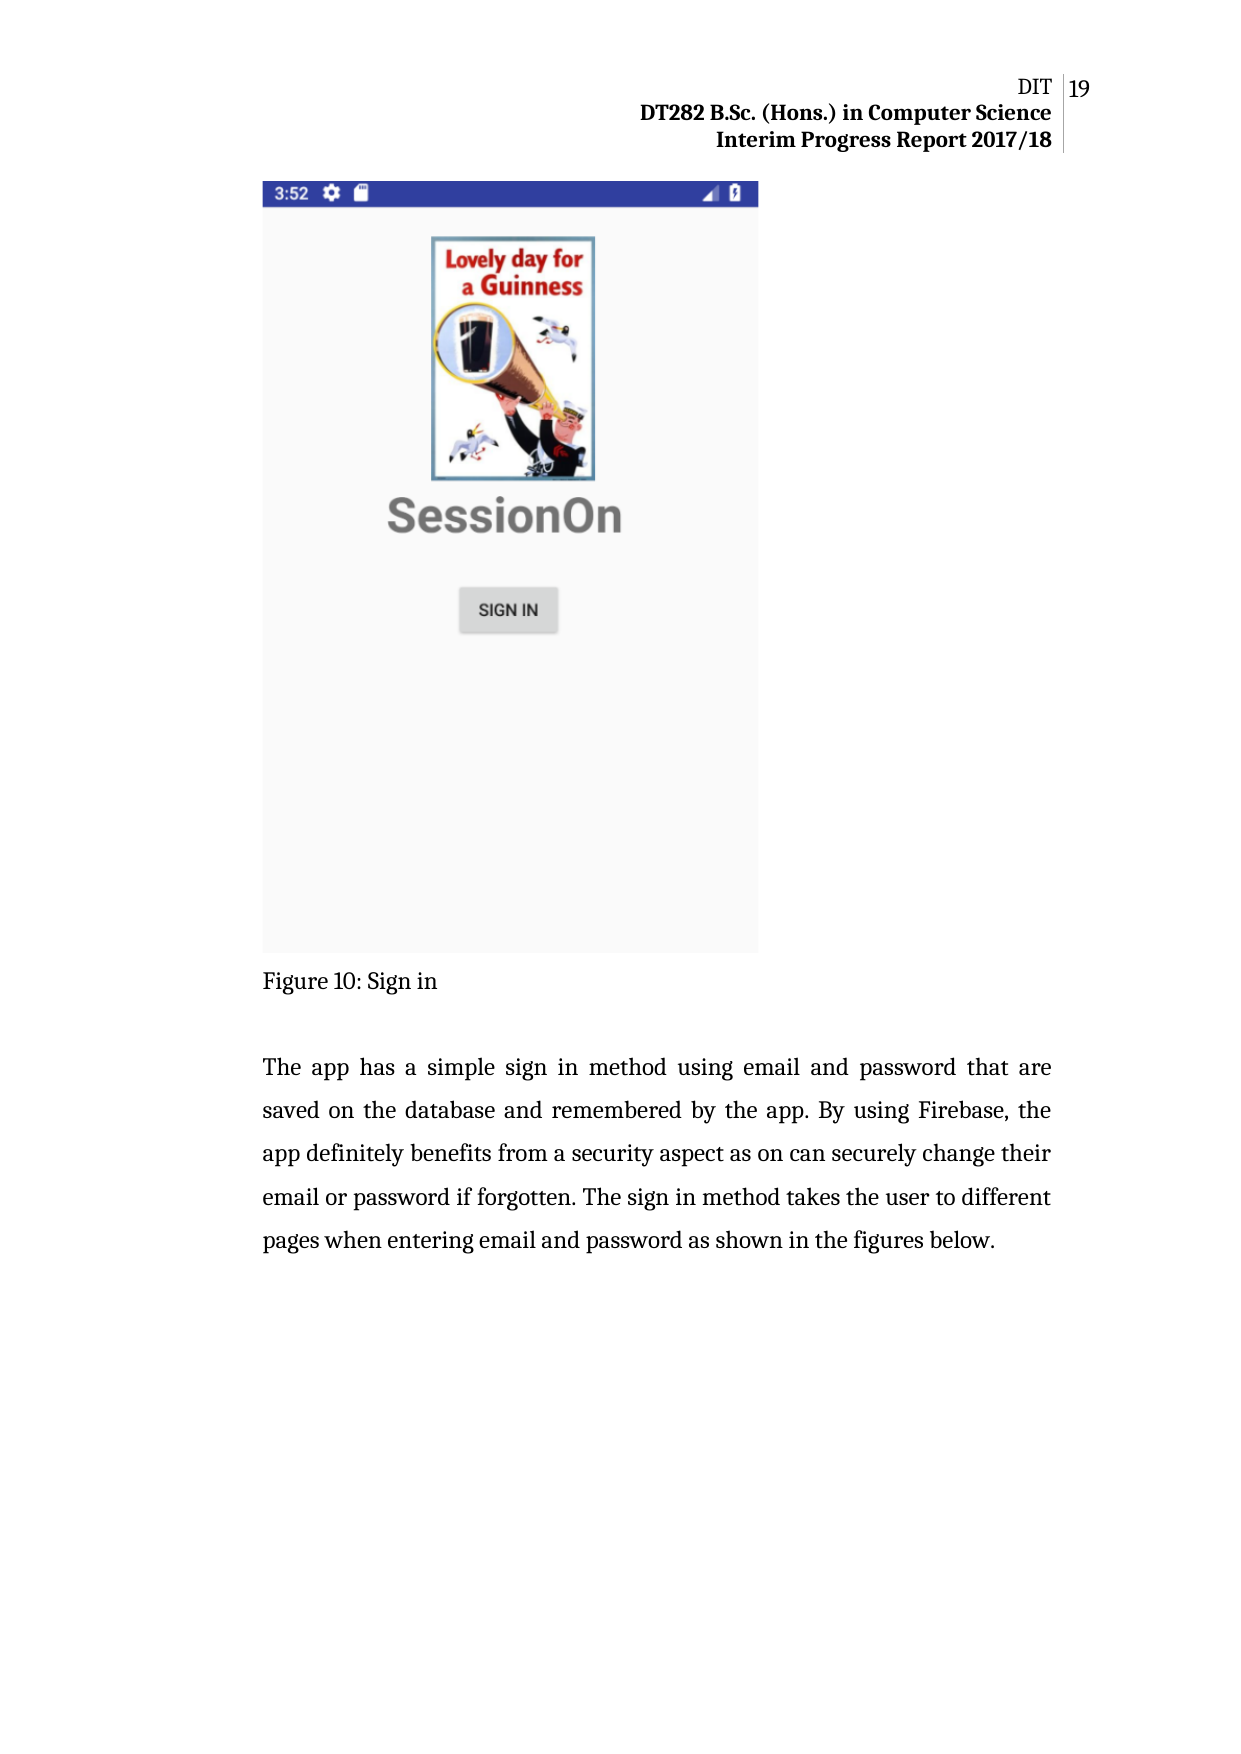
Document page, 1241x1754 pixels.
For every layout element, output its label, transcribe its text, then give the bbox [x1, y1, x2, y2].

text The app has a simple sign in method using email and password that are saved on the database and remembered by the app. By using Firebase, the app definitely benefits from a security aspect as on can securely change their email or password if forgotten. The sign in method takes the user to different pages when entering email and password as shown in the figures below. [262, 1053, 1053, 1254]
picture [262, 181, 759, 953]
text Figure 10: Sign in [262, 967, 1053, 996]
